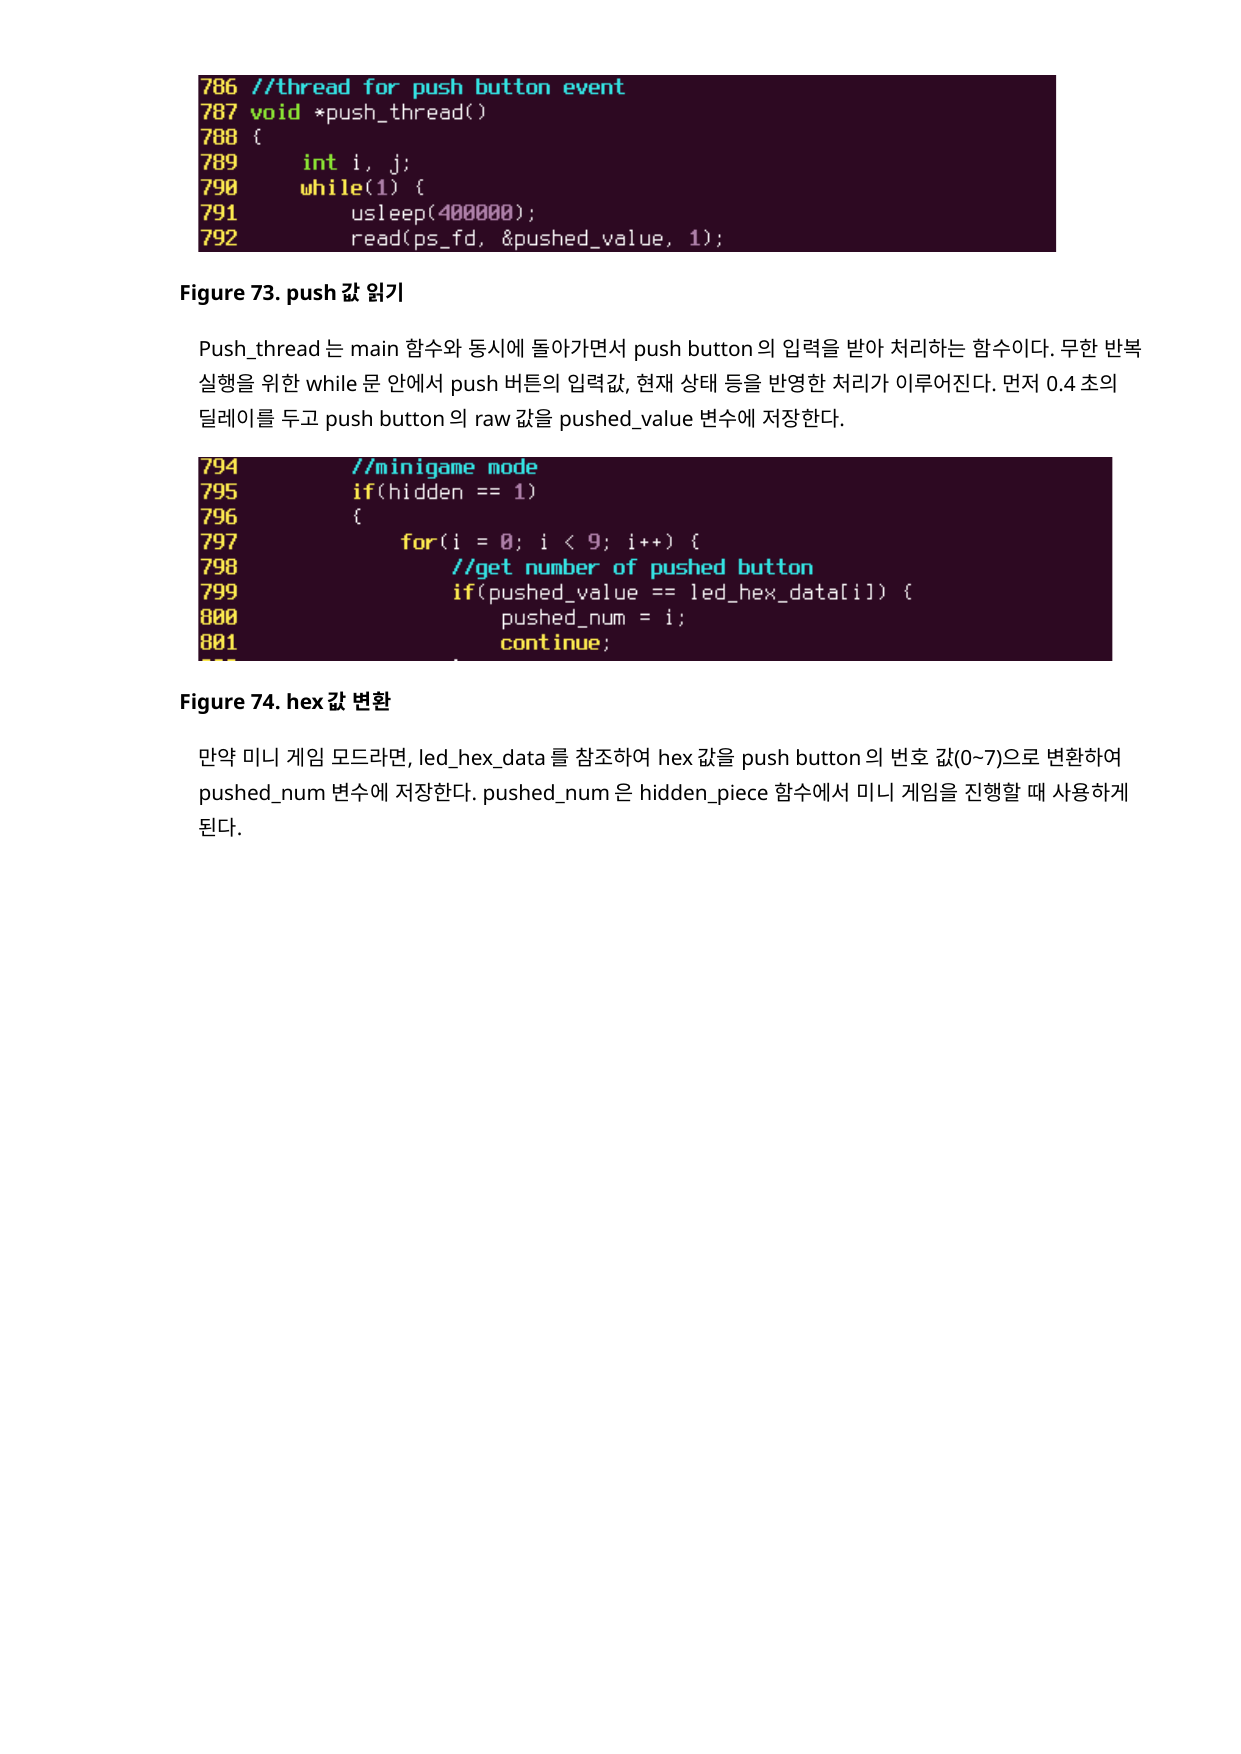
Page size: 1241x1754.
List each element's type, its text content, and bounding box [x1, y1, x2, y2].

picture [198, 457, 1113, 661]
picture [198, 75, 1057, 252]
list Push_thread는 main 함수와 동시에 돌아가면서 push button의 입력을 받아 처리하는 함수이다. 무한 반복 실행을 위한 while문 안에서 push 버튼의 입력값, 현재 상태 등을 반영한 처리가 이루어진다. 먼저 0.4초의 딜레이를 두고 push button의 raw값을 pushed_value 변수에 저장한다. [198, 332, 1165, 432]
list 만약 미니 게임 모드라면, led_hex_data를 참조하여 hex값을 push button의 번호 값(0~7)으로 변환하여 pushed_num 변수에 저장한다. pushed_num은 hidden_piece 함수에서 미니 게임을 진행할 때 사용하게 된다. [198, 741, 1165, 841]
